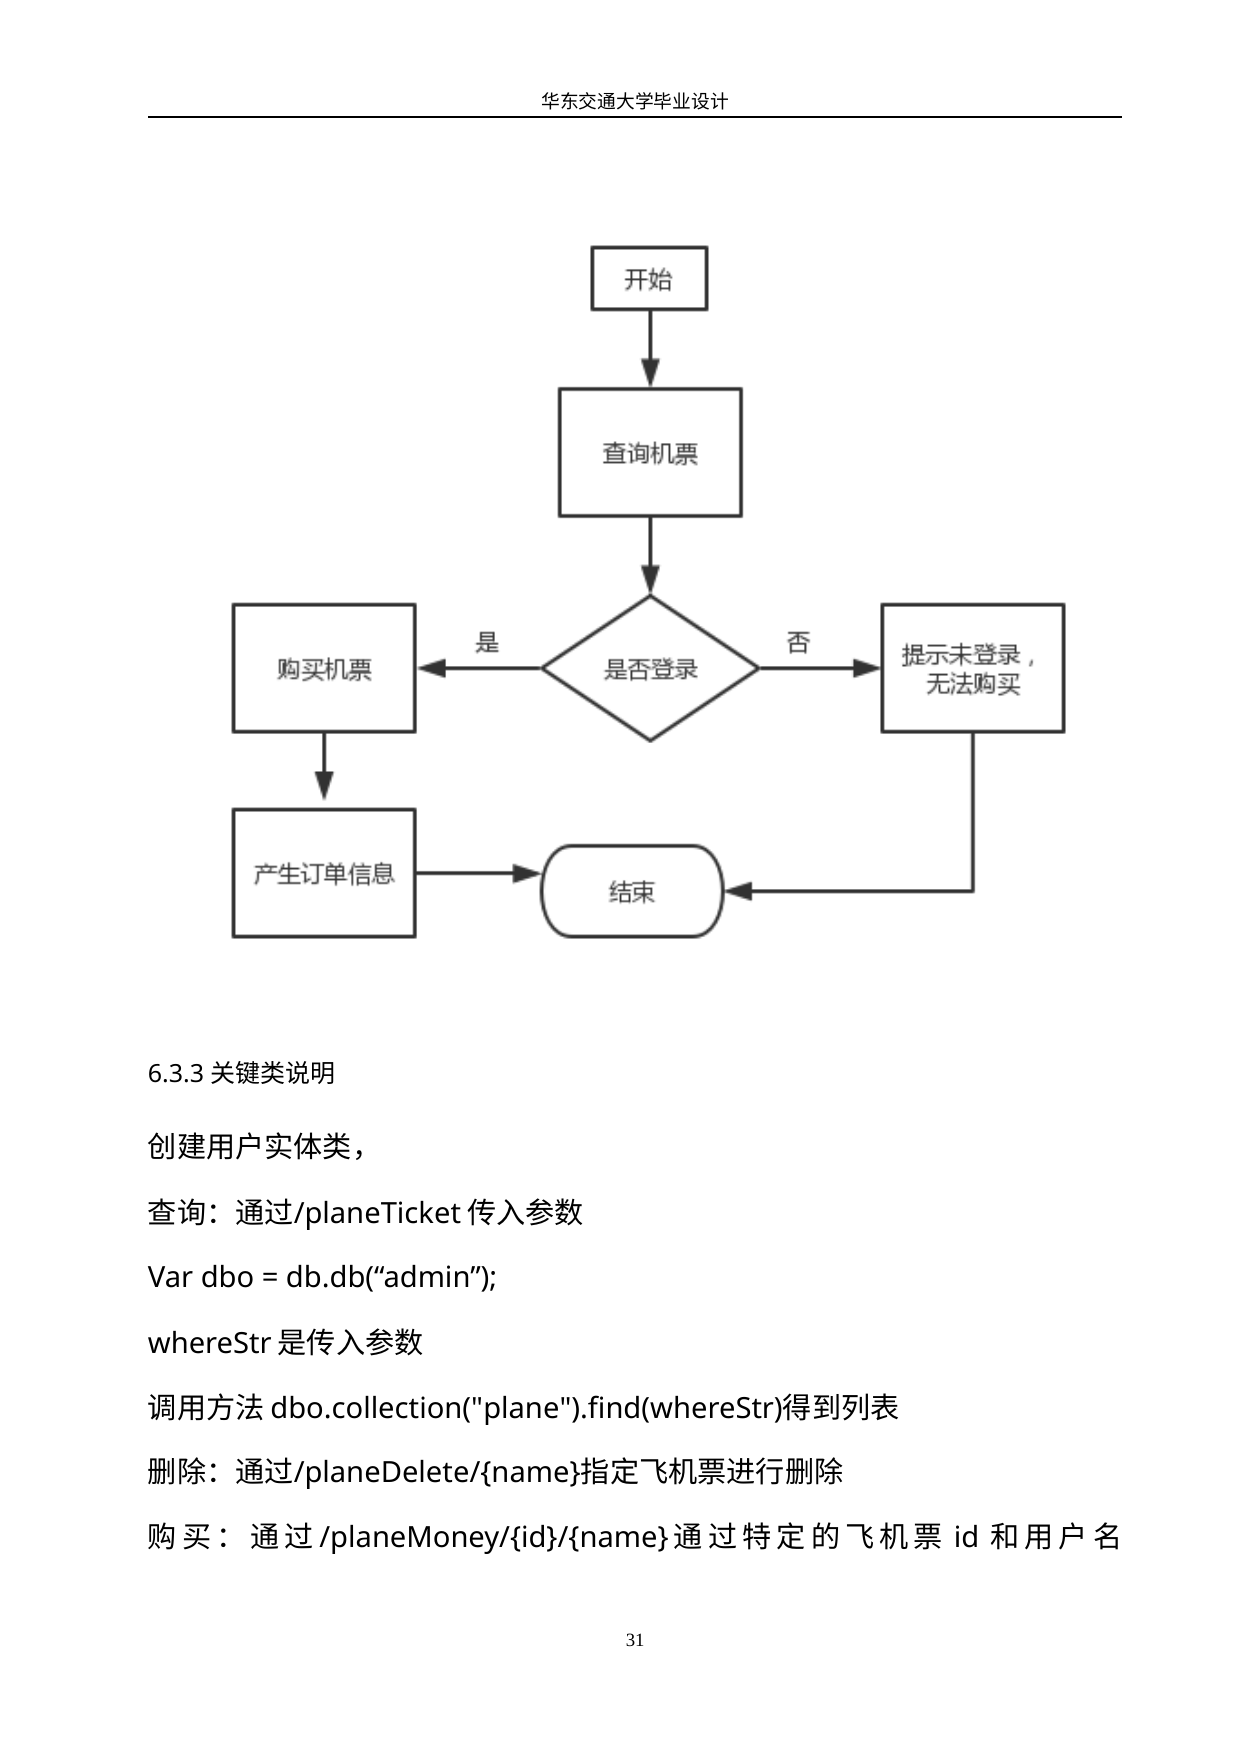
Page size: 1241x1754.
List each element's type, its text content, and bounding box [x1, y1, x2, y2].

text 查询：通过/planeTicket传入参数 [148, 1178, 1122, 1243]
text 调用方法dbo.collection("plane").find(whereStr)得到列表 [148, 1373, 1122, 1438]
text Var dbo = db.db(“admin”); [148, 1243, 1122, 1308]
subtitle 6.3.3 关键类说明 [148, 1039, 1122, 1104]
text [148, 1503, 1122, 1568]
text 创建用户实体类， [148, 1113, 1122, 1178]
picture [147, 162, 1122, 995]
text whereStr是传入参数 [148, 1308, 1122, 1373]
text 删除：通过/planeDelete/{name}指定飞机票进行删除 [148, 1438, 1122, 1503]
